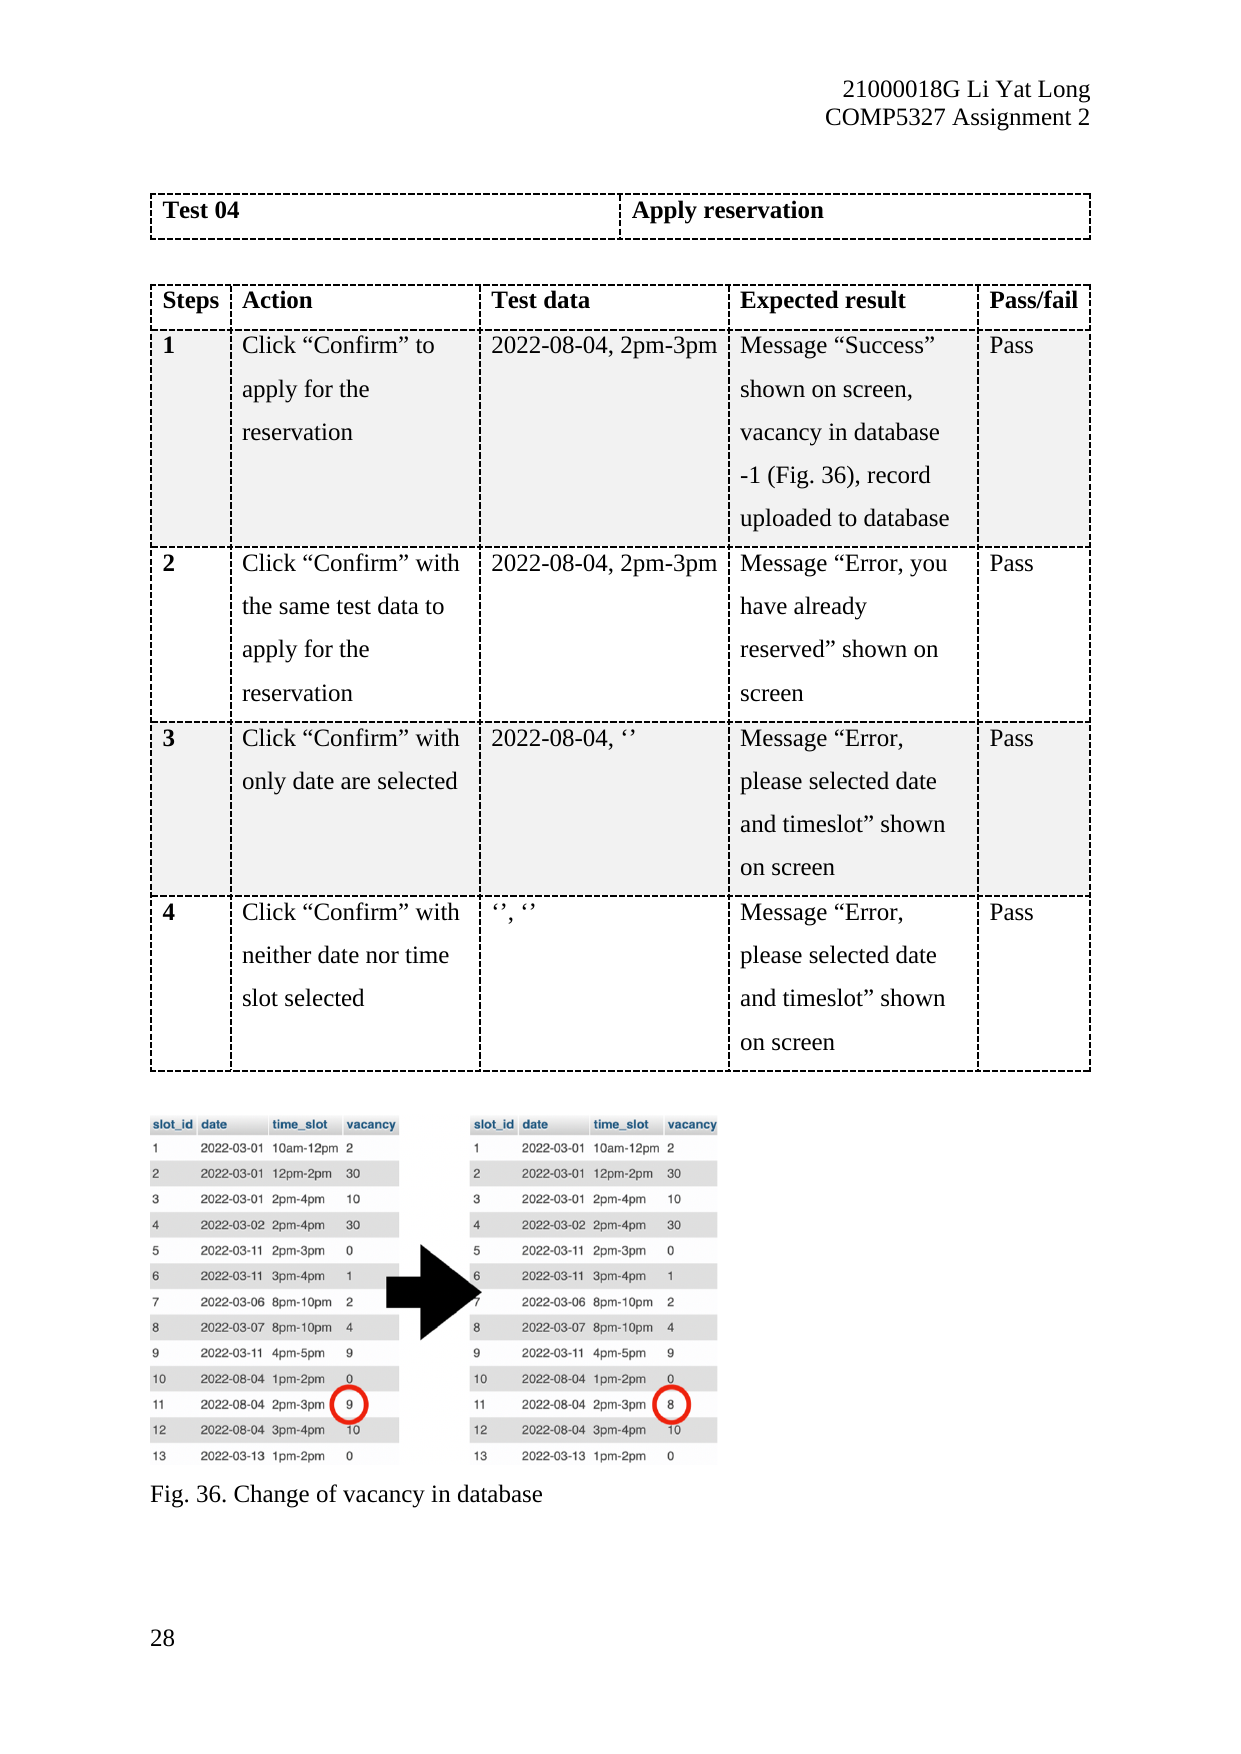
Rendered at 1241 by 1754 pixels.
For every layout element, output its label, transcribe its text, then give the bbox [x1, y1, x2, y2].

table_cell Pass [978, 895, 1089, 1069]
table_cell 4 [151, 895, 231, 1069]
table_header Apply reservation [620, 193, 1089, 238]
table_cell 2022-08-04, 2pm-3pm [480, 546, 729, 721]
table_cell Pass [978, 329, 1089, 546]
text Fig. 36. Change of vacancy in database [150, 1479, 1090, 1507]
table_cell Click “Confirm” with neither date nor time slot selected [231, 895, 480, 1069]
table_cell ‘’, ‘’ [480, 895, 729, 1069]
table_cell Pass [978, 721, 1089, 895]
table_header Action [231, 284, 480, 328]
table_cell Message “Error, you have already reserved” shown on screen [729, 546, 978, 721]
table_cell 1 [151, 329, 231, 546]
table_cell Pass [978, 546, 1089, 721]
table_cell 3 [151, 721, 231, 895]
table_cell Message “Success” shown on screen, vacancy in database -1 (Fig. 36), record uploaded to database [729, 329, 978, 546]
table_header Test 04 [151, 193, 620, 238]
table_cell Message “Error, please selected date and timeslot” shown on screen [729, 721, 978, 895]
table_cell Message “Error, please selected date and timeslot” shown on screen [729, 895, 978, 1069]
table_cell Click “Confirm” to apply for the reservation [231, 329, 480, 546]
table_cell Click “Confirm” with the same test data to apply for the reservation [231, 546, 480, 721]
table_header Test data [480, 284, 729, 328]
picture [150, 1114, 718, 1465]
table_header Pass/fail [978, 284, 1089, 328]
table_header Steps [151, 284, 231, 328]
table_header Expected result [729, 284, 978, 328]
table_cell 2 [151, 546, 231, 721]
table_cell 2022-08-04, ‘’ [480, 721, 729, 895]
table_cell Click “Confirm” with only date are selected [231, 721, 480, 895]
table_cell 2022-08-04, 2pm-3pm [480, 329, 729, 546]
